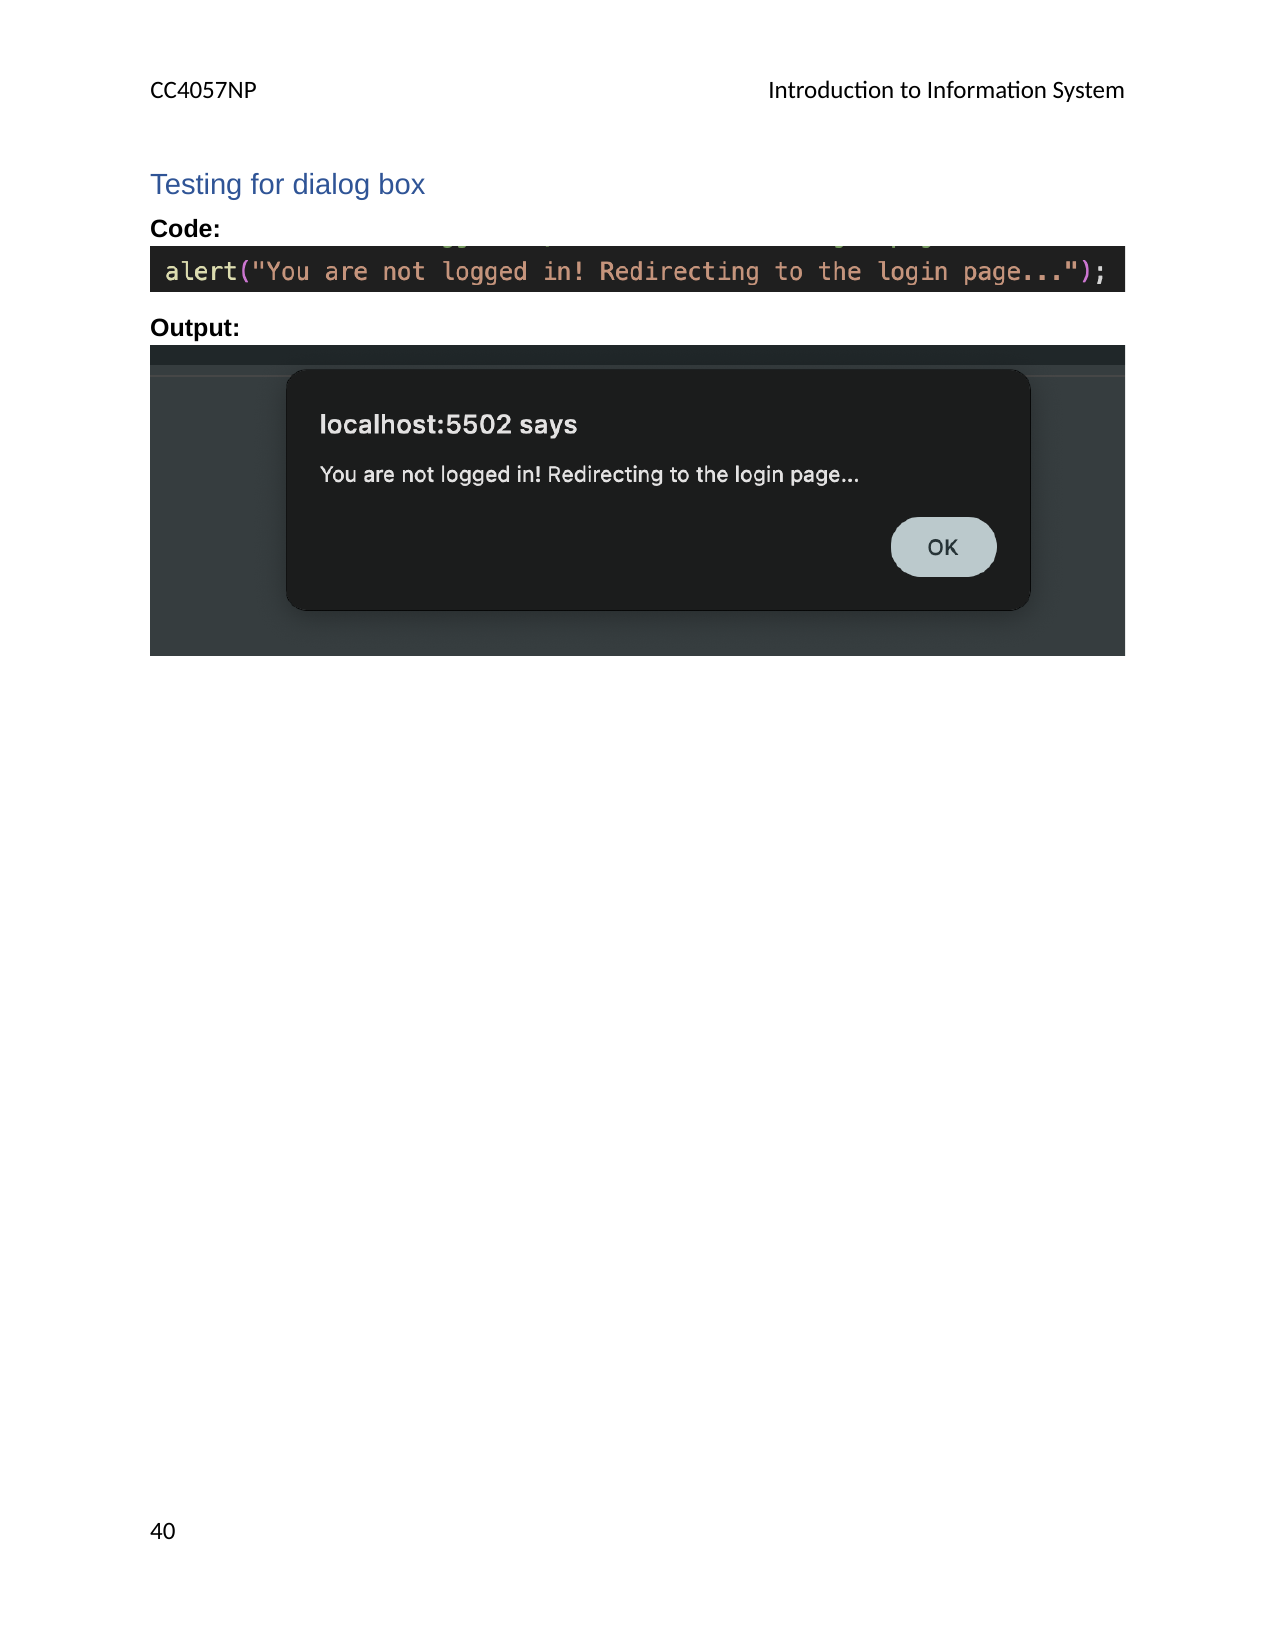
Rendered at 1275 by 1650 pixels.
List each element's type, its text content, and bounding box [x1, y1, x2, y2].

picture [150, 345, 1125, 656]
text Output: [150, 313, 1125, 345]
subtitle Testing for dialog box [150, 167, 1125, 200]
text Code: [150, 213, 1125, 246]
picture [150, 246, 1125, 292]
